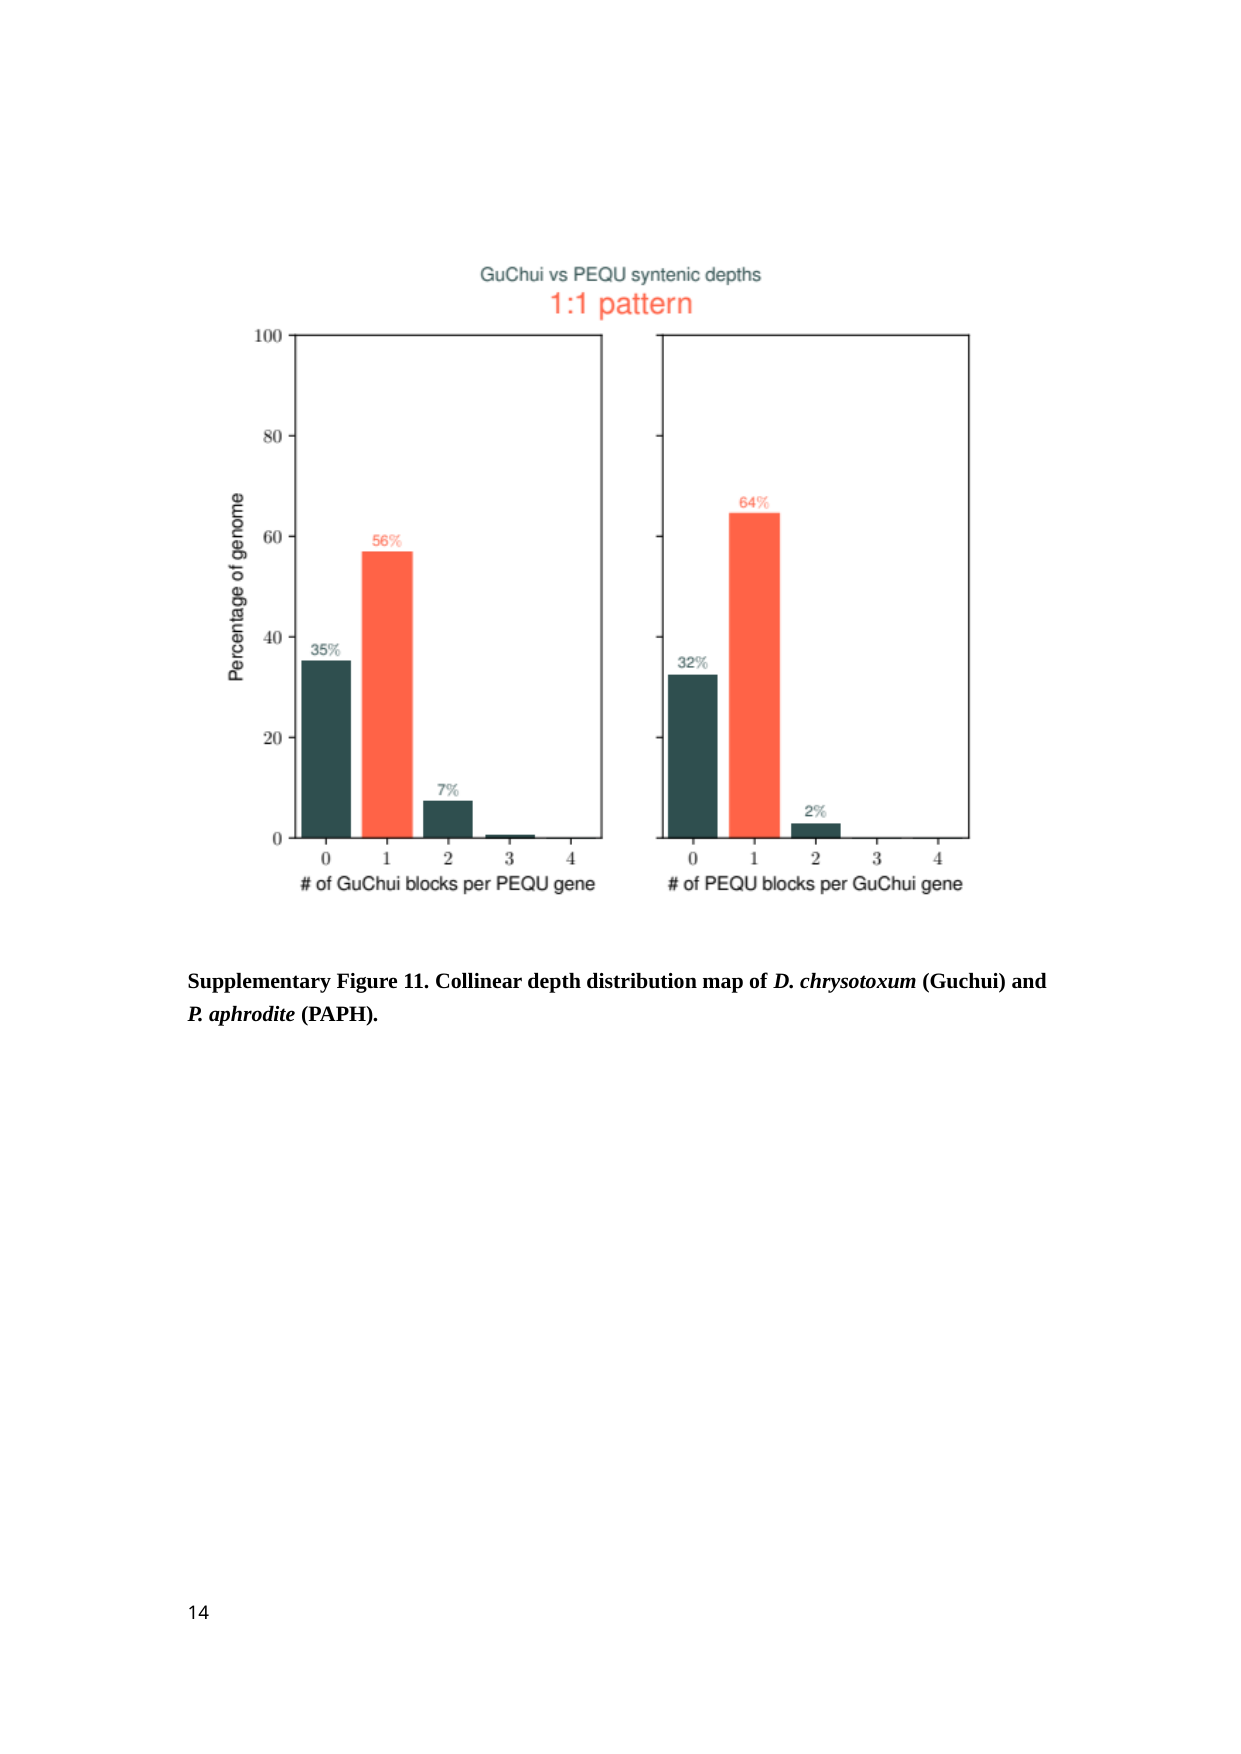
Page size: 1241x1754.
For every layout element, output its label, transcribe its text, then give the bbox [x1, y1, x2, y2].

subtitle Supplementary Figure 11. Collinear depth distribution map of D. chrysotoxum (Guchui) and P. aphrodite (PAPH). [187, 965, 1053, 1030]
